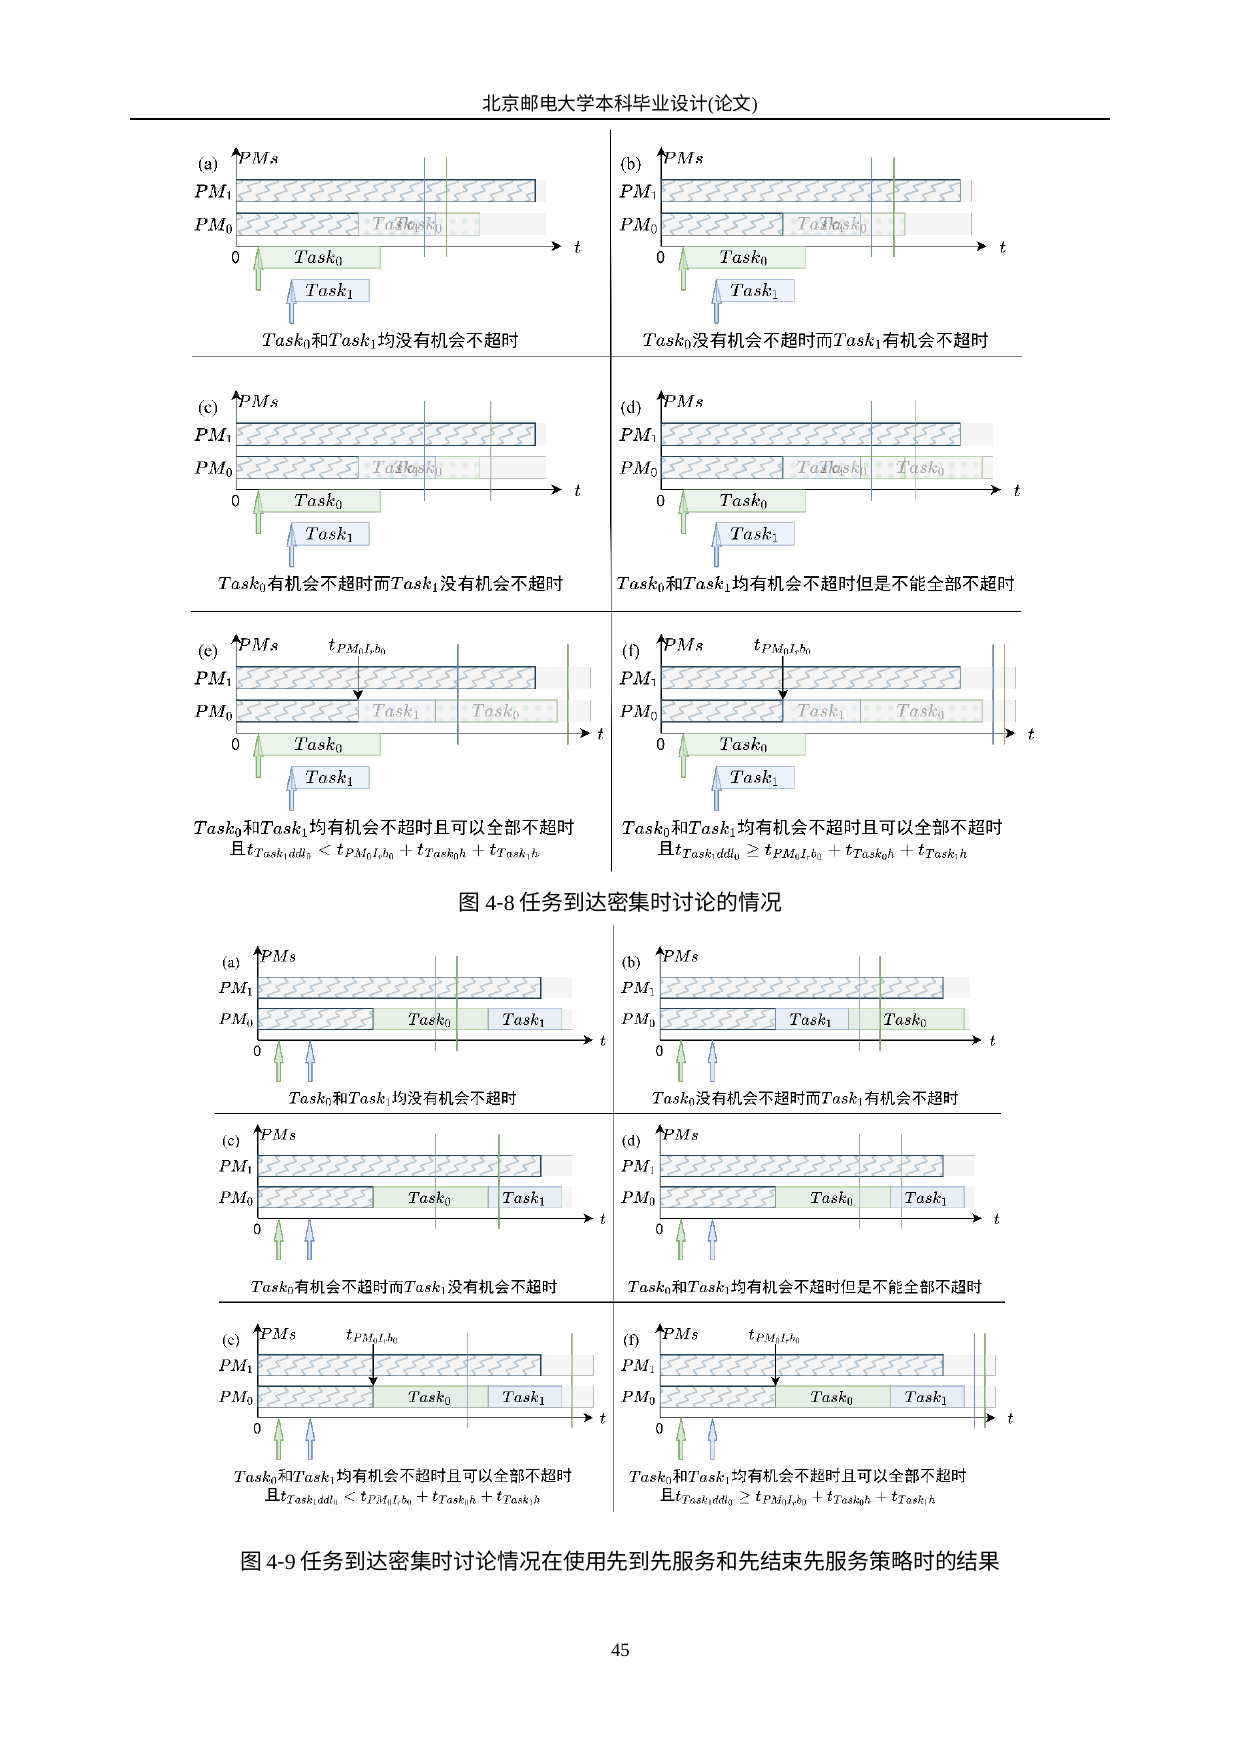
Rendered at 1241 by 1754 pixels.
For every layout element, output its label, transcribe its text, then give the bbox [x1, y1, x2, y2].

picture [190, 130, 1050, 874]
picture [213, 924, 1027, 1524]
